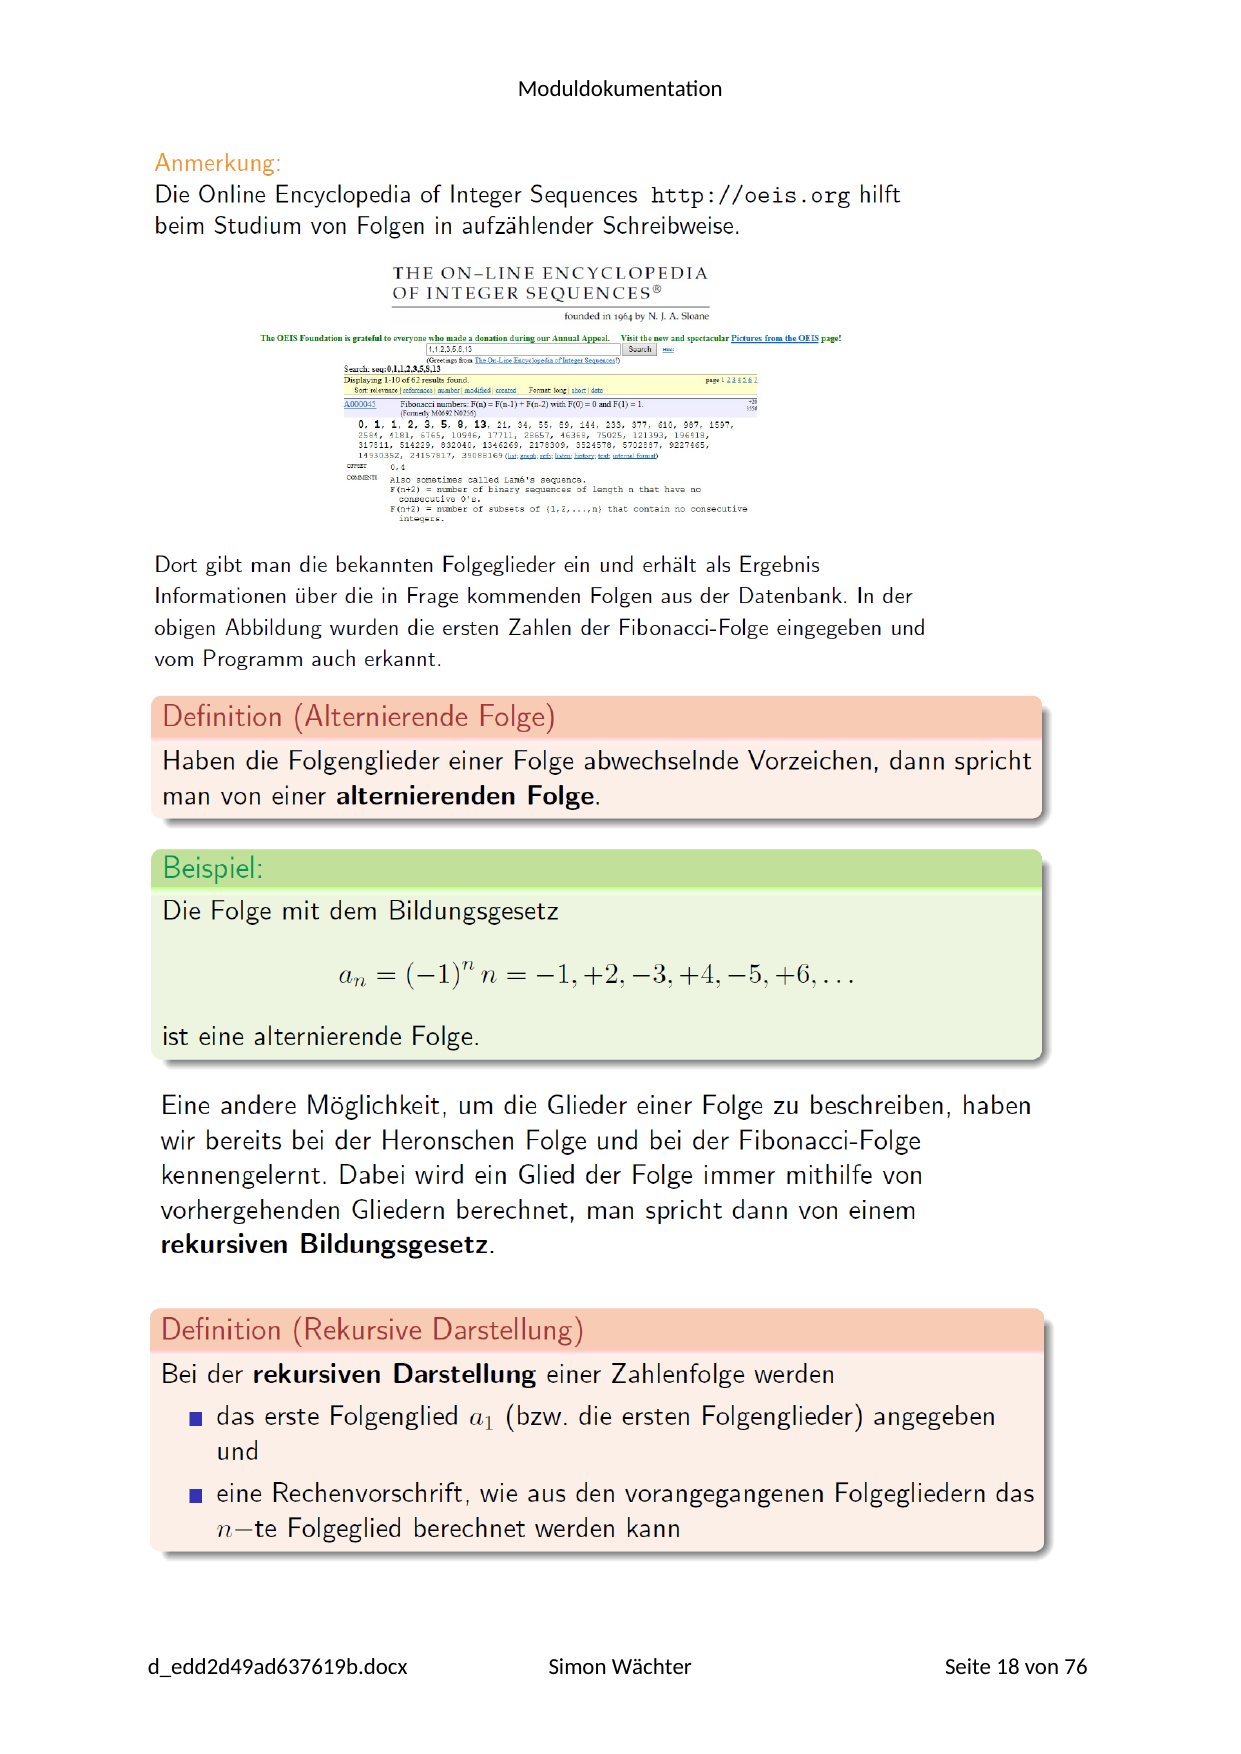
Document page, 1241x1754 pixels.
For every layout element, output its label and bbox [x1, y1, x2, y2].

picture [147, 690, 1056, 1073]
picture [147, 147, 937, 672]
picture [147, 1091, 1056, 1562]
